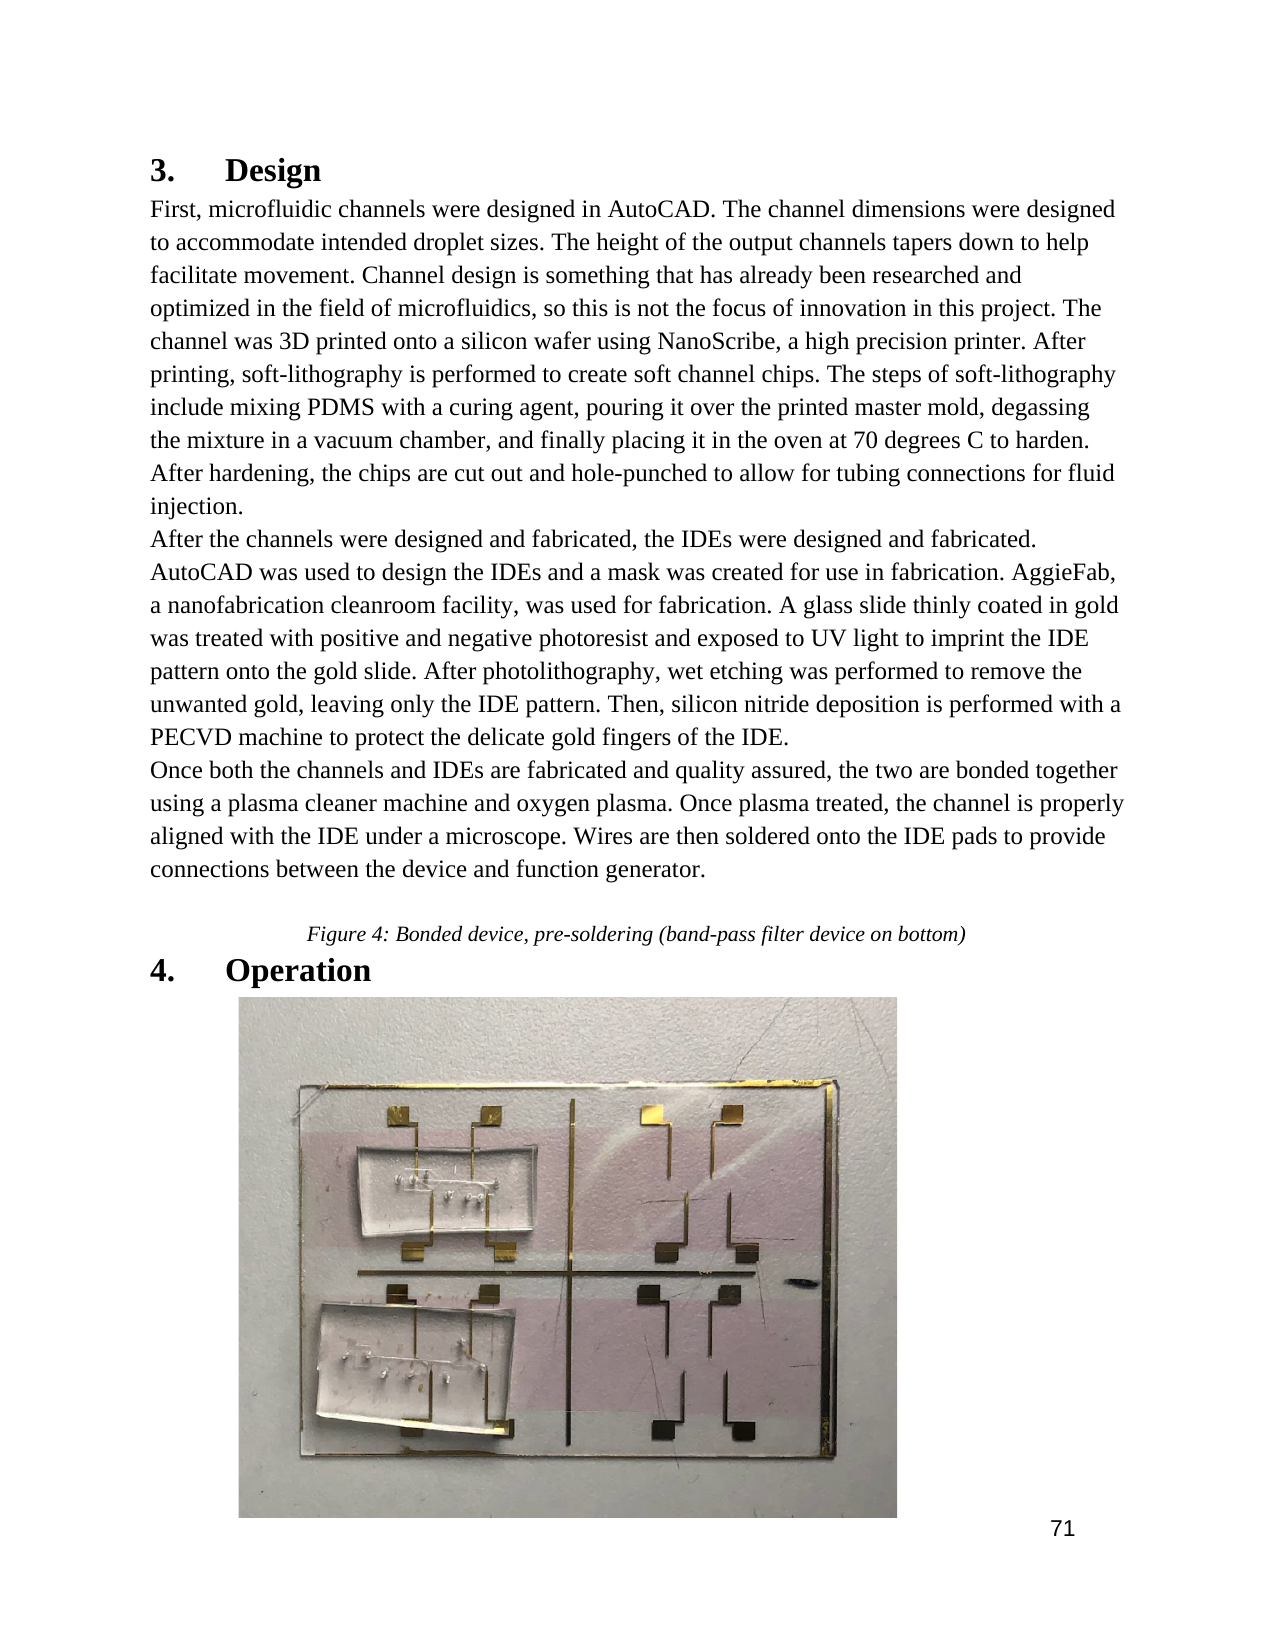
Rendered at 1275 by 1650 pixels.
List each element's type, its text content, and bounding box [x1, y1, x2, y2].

picture [238, 997, 898, 1518]
text 4. Operation [150, 950, 1125, 988]
text After the channels were designed and fabricated, the IDEs were designed and fabricated. AutoCAD was used to design the IDEs and a mask was created for use in fabrication. AggieFab, a nanofabrication cleanroom facility, was used for fabrication. A glass slide thinly coated in gold was treated with positive and negative photoresist and exposed to UV light to imprint the IDE pattern onto the gold slide. After photolithography, wet etching was performed to remove the unwanted gold, leaving only the IDE pattern. Then, silicon nitride deposition is performed with a PECVD machine to protect the delicate gold fingers of the IDE. [150, 524, 1125, 751]
text Figure 4: Bonded device, pre-soldering (band-pass filter device on bottom) [150, 921, 1125, 946]
text 3. Design [150, 150, 1125, 188]
text First, microfluidic channels were designed in AutoCAD. The channel dimensions were designed to accommodate intended droplet sizes. The height of the output channels tapers down to help facilitate movement. Channel design is something that has already been researched and optimized in the field of microfluidics, so this is not the focus of innovation in this project. The channel was 3D printed onto a silicon wafer using NanoScribe, a high precision printer. After printing, soft-lithography is performed to create soft channel chips. The steps of soft-lithography include mixing PDMS with a curing agent, pouring it over the printed master mold, degassing the mixture in a vacuum chamber, and finally placing it in the oven at 70 degrees C to harden. After hardening, the chips are cut out and hole-punched to allow for tubing connections for fluid injection. [150, 194, 1125, 520]
text Once both the channels and IDEs are fabricated and quality assured, the two are bonded together using a plasma cleaner machine and oxygen plasma. Once plasma treated, the channel is properly aligned with the IDE under a microscope. Wires are then soldered onto the IDE pads to provide connections between the device and function generator. [150, 755, 1125, 883]
